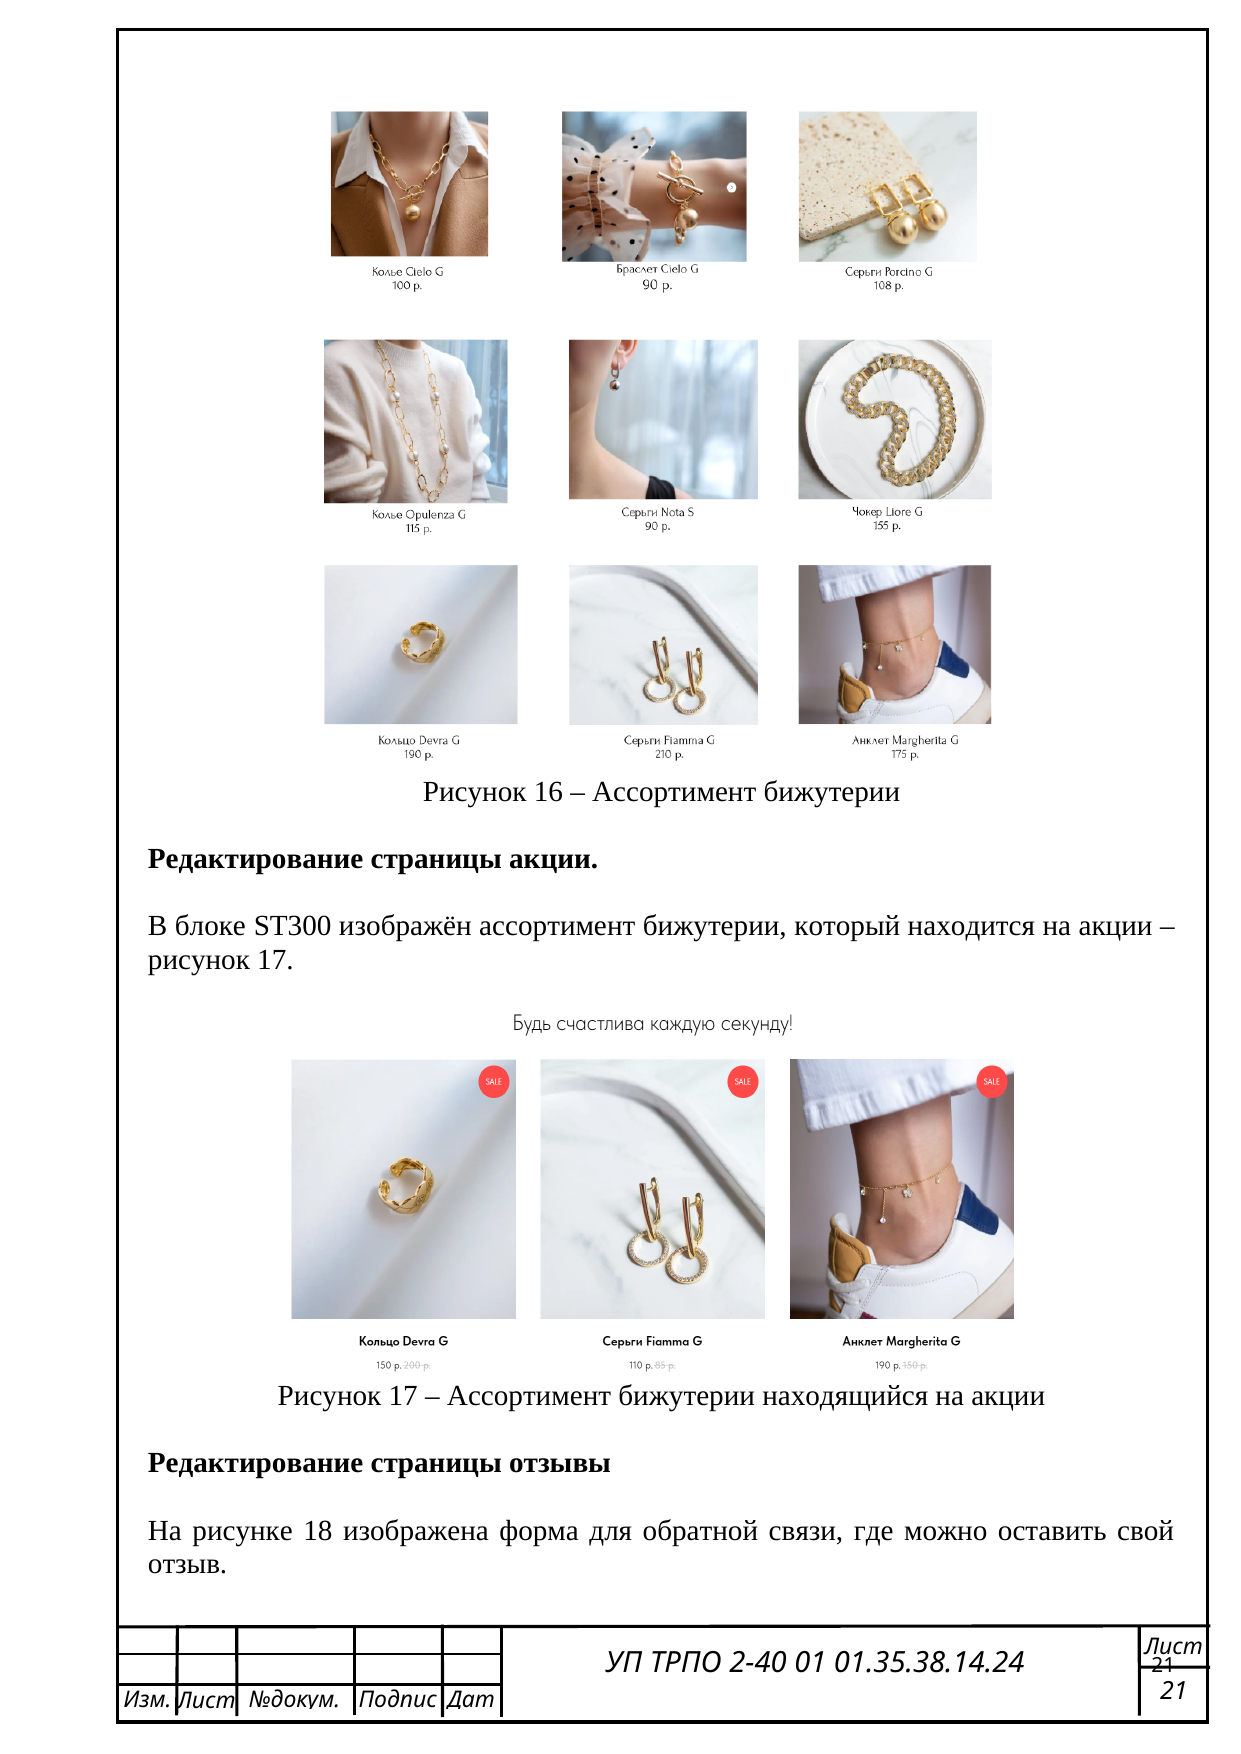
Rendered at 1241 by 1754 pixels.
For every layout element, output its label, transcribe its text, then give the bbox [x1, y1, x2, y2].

text В блоке ST300 изображён ассортимент бижутерии, который находится на акции – рисунок 17. [148, 908, 1175, 976]
picture [273, 1003, 1050, 1379]
text На рисунке 18 изображена форма для обратной связи, где можно оставить свой отзыв. [148, 1513, 1175, 1580]
text Редактирование страницы отзывы [148, 1446, 1175, 1479]
text Рисунок 16 – Ассортимент бижутерии [148, 774, 1175, 808]
text Редактирование страницы акции. [148, 841, 1175, 875]
picture [316, 99, 1007, 775]
text Рисунок 17 – Ассортимент бижутерии находящийся на акции [148, 1378, 1175, 1412]
